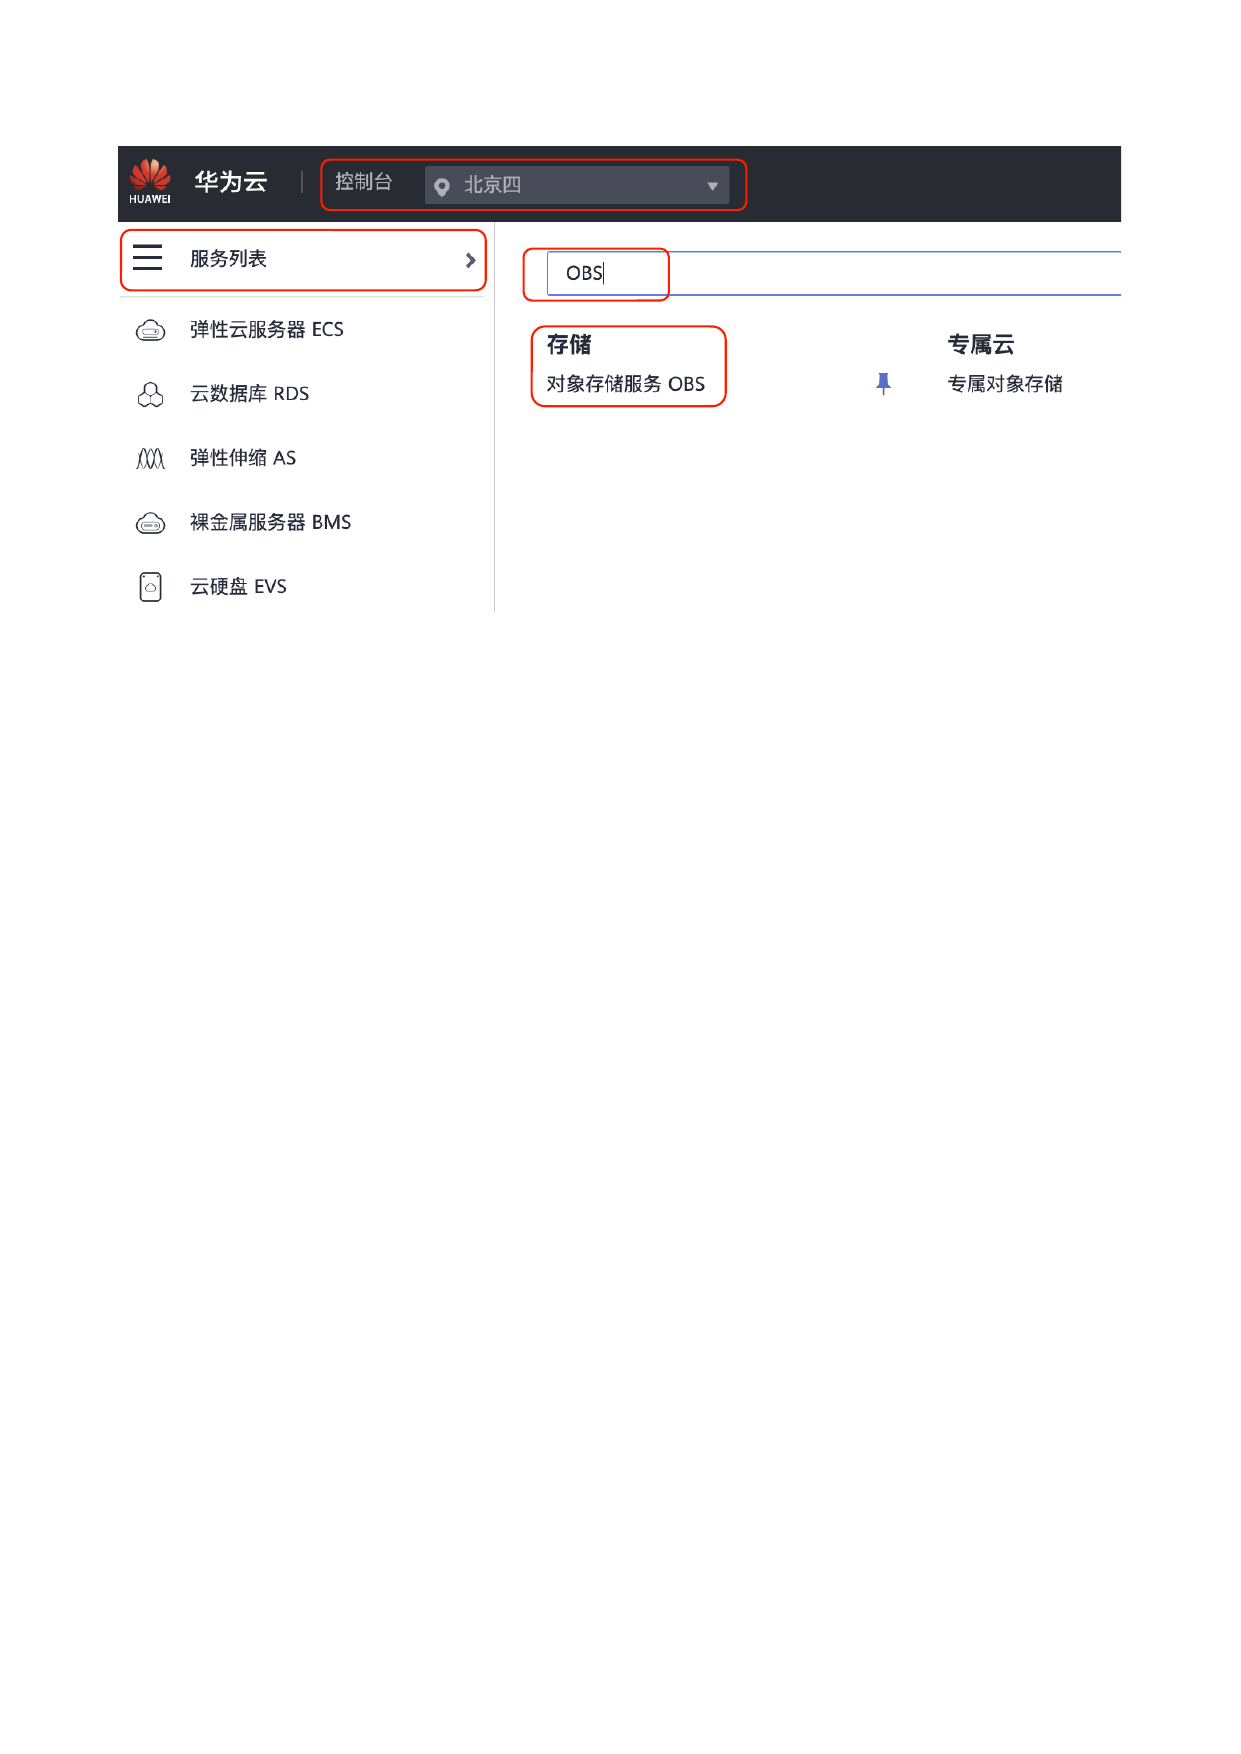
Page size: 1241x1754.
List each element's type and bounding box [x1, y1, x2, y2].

picture [118, 146, 1122, 612]
